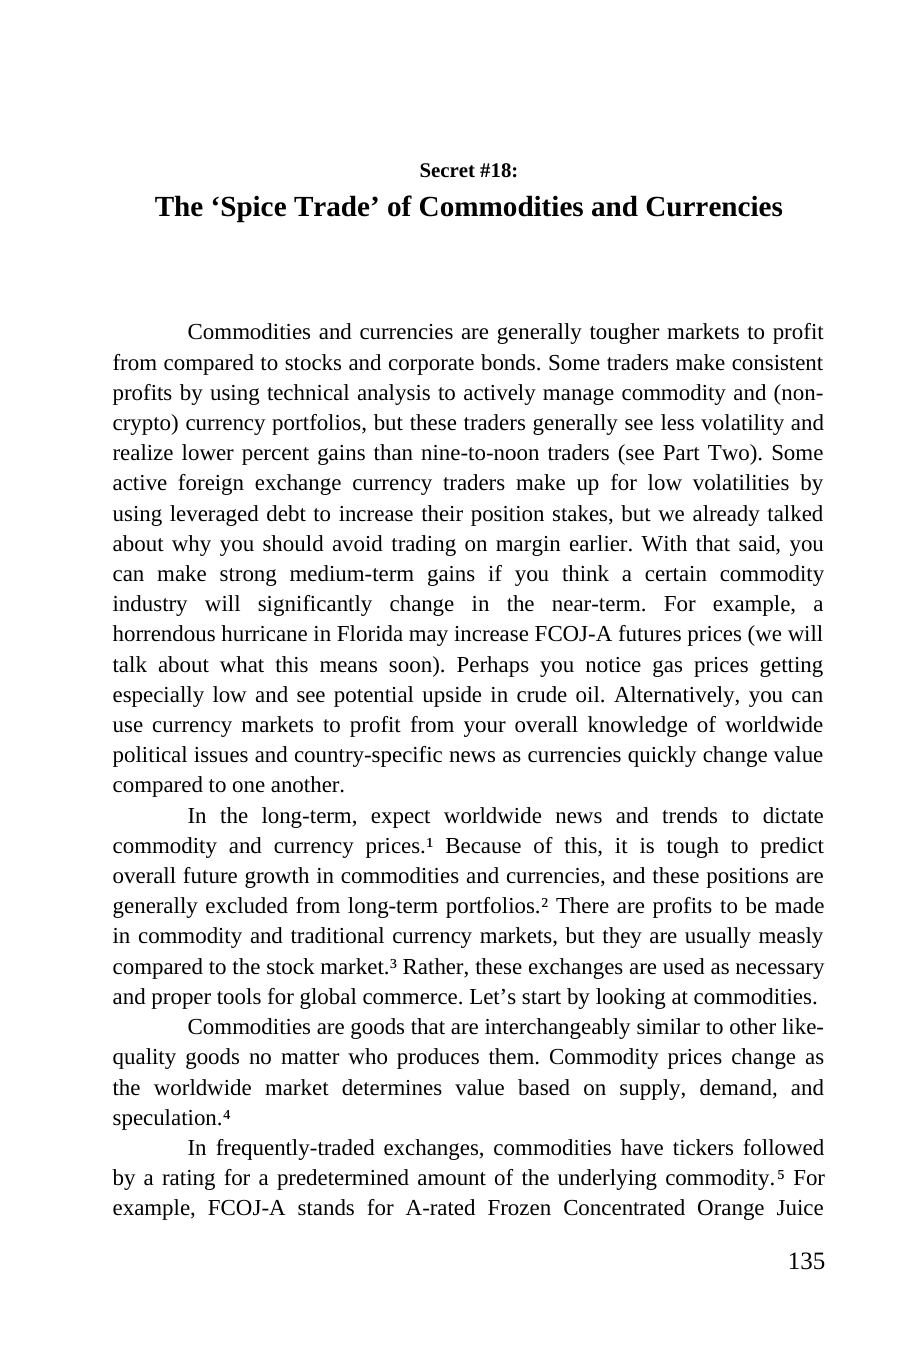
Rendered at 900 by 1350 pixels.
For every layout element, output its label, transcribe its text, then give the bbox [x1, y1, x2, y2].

text Commodities are goods that are interchangeably similar to other like-quality goods no matter who produces them. Commodity prices change as the worldwide market determines value based on supply, demand, and speculation.⁴ [112, 1013, 825, 1130]
text In the long-term, expect worldwide news and trends to dictate commodity and currency prices.¹ Because of this, it is tough to predict overall future growth in commodities and currencies, and these positions are generally excluded from long-term portfolios.² There are profits to be made in commodity and traditional currency markets, but they are usually measly compared to the stock market.³ Rather, these exchanges are used as necessary and proper tools for global commerce. Let’s start by looking at commodities. [112, 802, 825, 1009]
text Commodities and currencies are generally tougher markets to profit from compared to stocks and corporate bonds. Some traders make consistent profits by using technical analysis to actively manage commodity and (non-crypto) currency portfolios, but these traders generally see less volatility and realize lower percent gains than nine-to-noon traders (see Part Two). Some active foreign exchange currency traders make up for low volatilities by using leveraged debt to increase their position stakes, but we already talked about why you should avoid trading on margin earlier. With that said, you can make strong medium-term gains if you think a certain commodity industry will significantly change in the near-term. For example, a horrendous hurricane in Florida may increase FCOJ-A futures prices (we will talk about what this means soon). Perhaps you notice gas prices getting especially low and see potential upside in crude oil. Alternatively, you can use currency markets to profit from your overall knowledge of worldwide political issues and country-specific news as currencies quickly change value compared to one another. [112, 318, 825, 798]
subtitle The ‘Spice Trade’ of Commodities and Currencies [112, 151, 825, 223]
